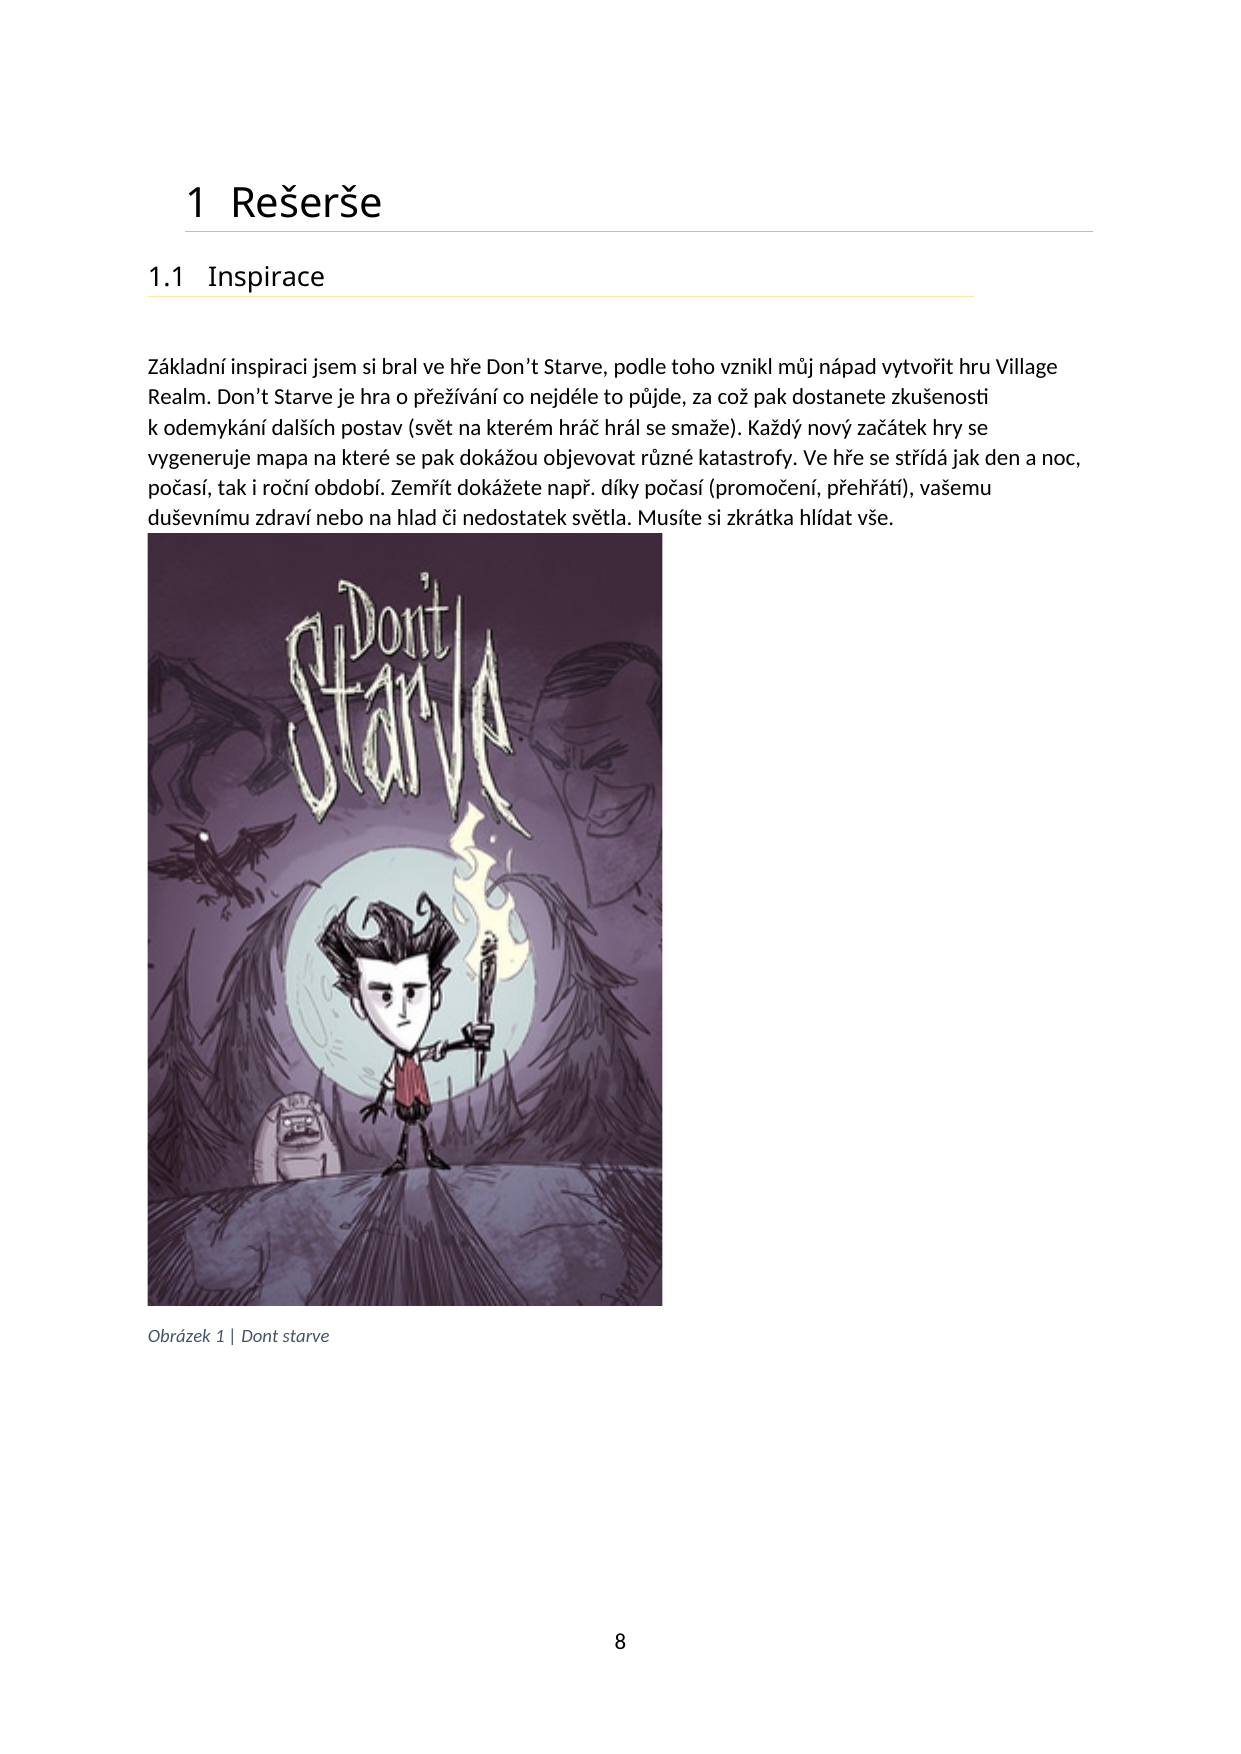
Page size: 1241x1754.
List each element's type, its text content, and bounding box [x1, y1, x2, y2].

picture [147, 533, 663, 1306]
subtitle Rešerše [185, 173, 1093, 231]
subtitle Inspirace [148, 257, 974, 296]
